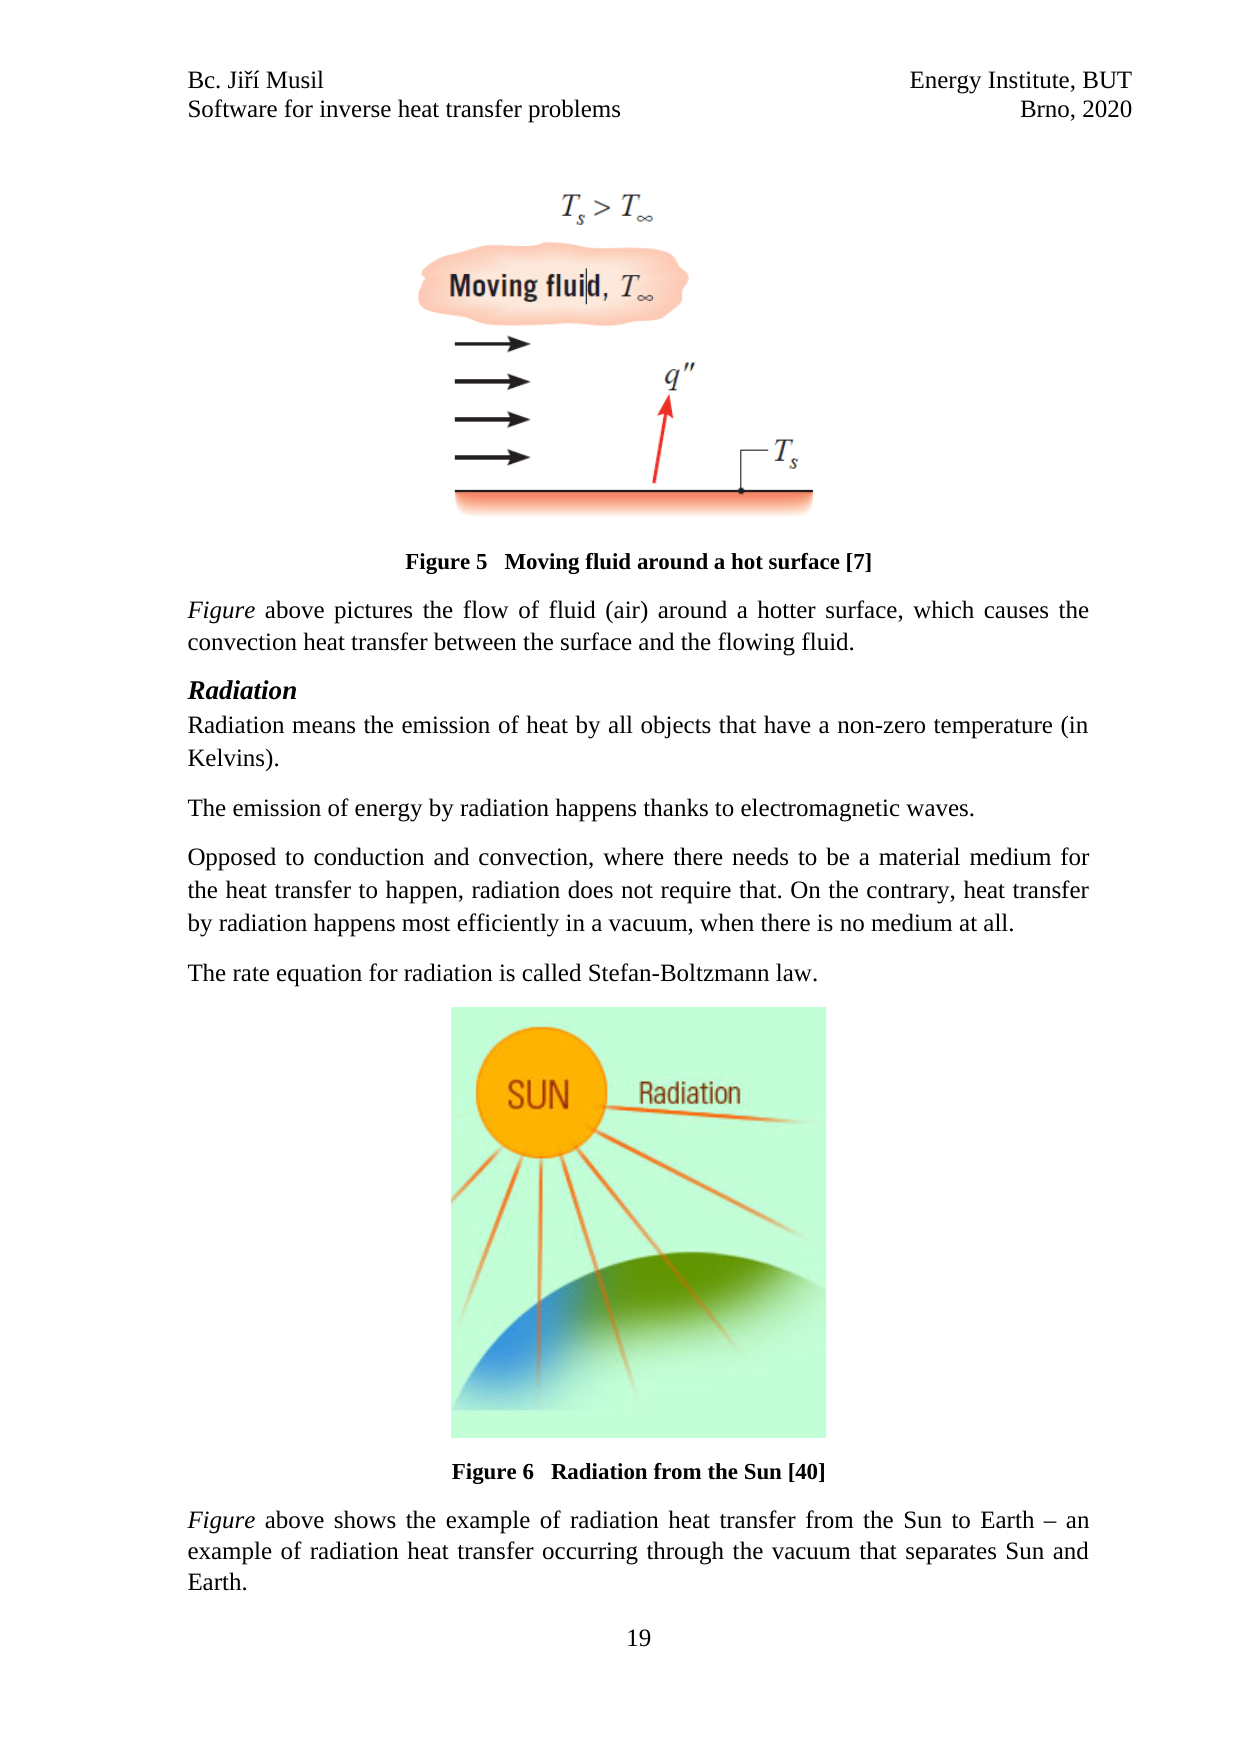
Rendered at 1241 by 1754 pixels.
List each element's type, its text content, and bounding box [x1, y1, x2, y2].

picture [418, 151, 860, 528]
text The emission of energy by radiation happens thanks to electromagnetic waves. [187, 793, 1090, 822]
subtitle Radiation [187, 674, 1090, 706]
picture [451, 1007, 827, 1438]
text Opposed to conduction and convection, where there needs to be a material medium for the heat transfer to happen, radiation does not require that. On the contrary, heat transfer by radiation happens most efficiently in a vacuum, when there is no medium at all. [187, 842, 1090, 937]
text Radiation means the emission of heat by all objects that have a non-zero temperature (in Kelvins). [187, 710, 1090, 772]
text Figure above pictures the flow of fluid (air) around a hotter surface, which causes the convection heat transfer between the surface and the flowing fluid. [187, 596, 1090, 655]
text The rate equation for radiation is called Stefan-Boltzmann law. [187, 958, 1090, 987]
text Figure 5 Moving fluid around a hot surface [7] [187, 548, 1090, 575]
text Figure above shows the example of radiation heat transfer from the Sun to Earth – an example of radiation heat transfer occurring through the vacuum that separates Sun and Earth. [187, 1505, 1090, 1596]
text Figure 6 Radiation from the Sun [40] [187, 1458, 1090, 1484]
